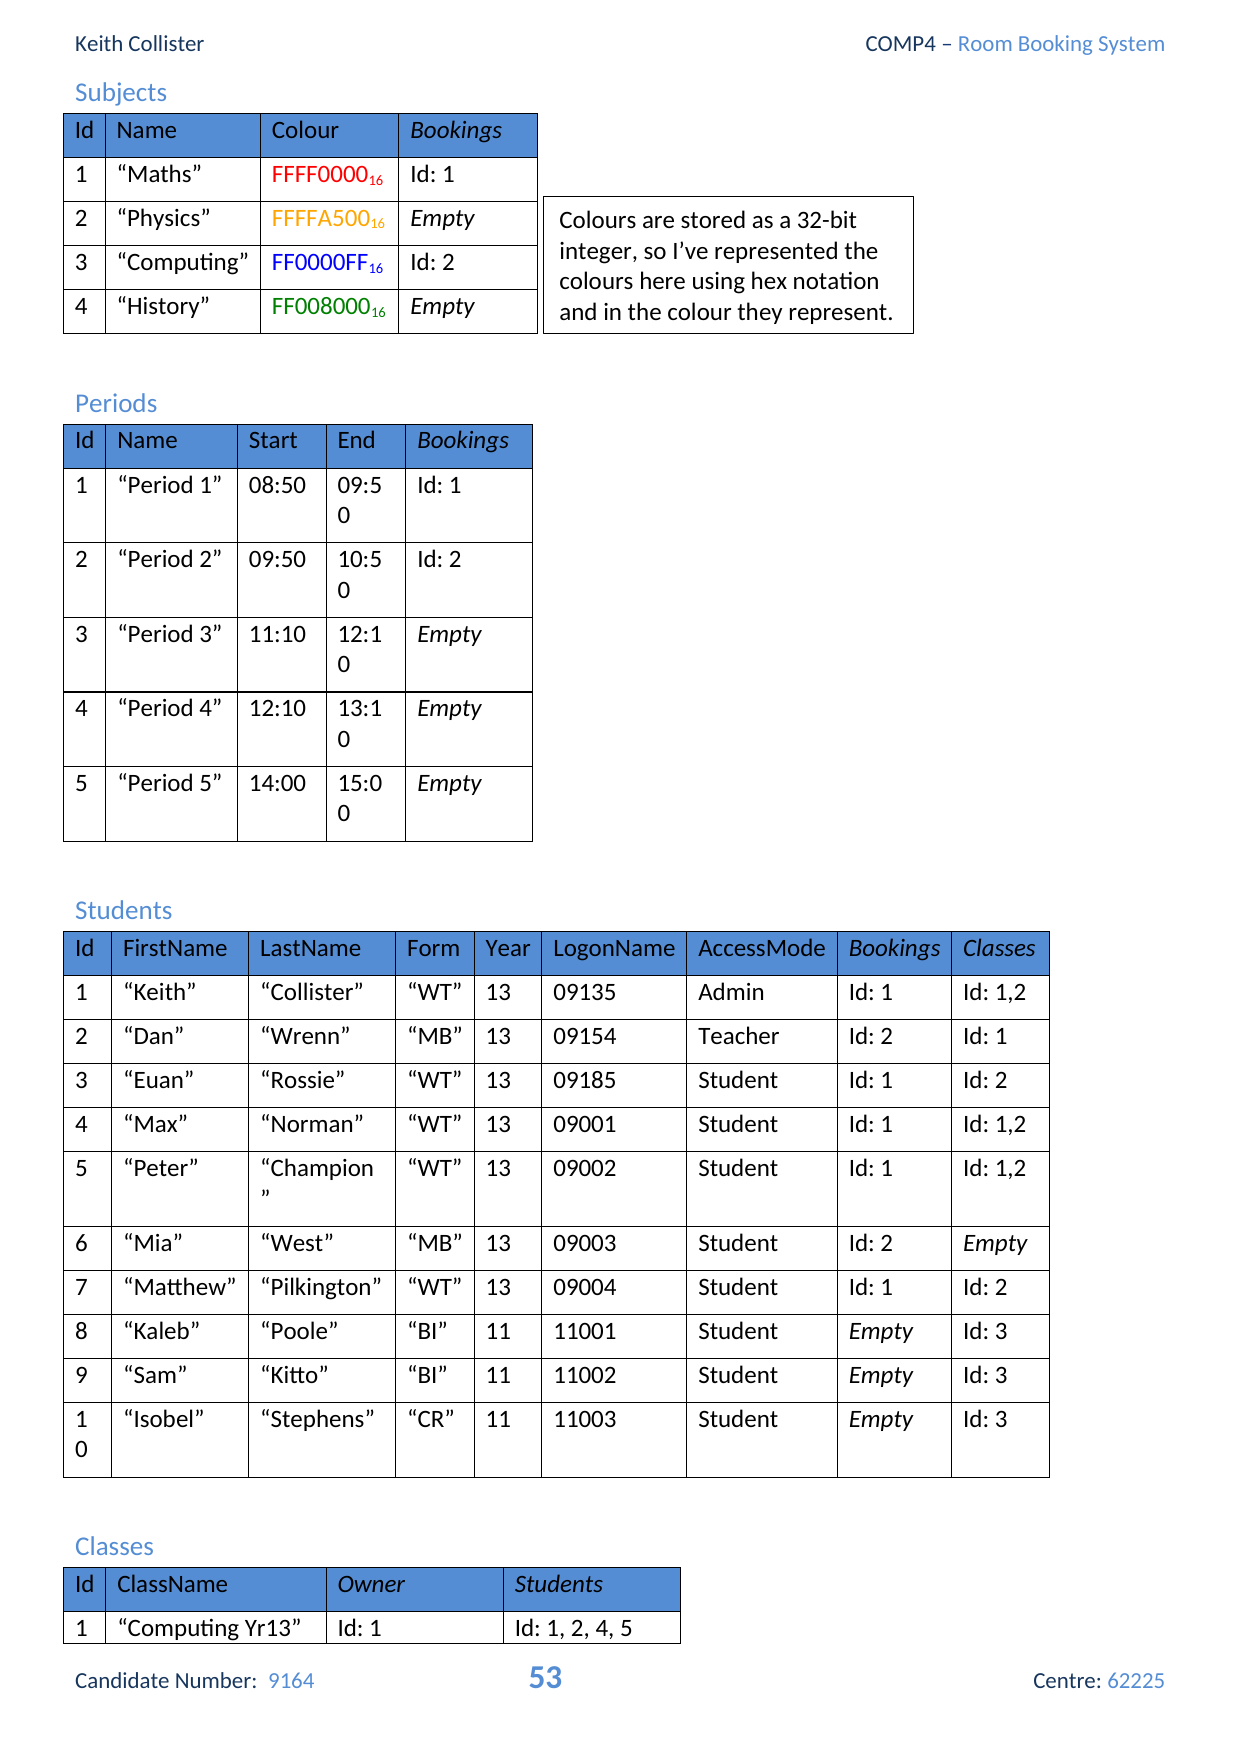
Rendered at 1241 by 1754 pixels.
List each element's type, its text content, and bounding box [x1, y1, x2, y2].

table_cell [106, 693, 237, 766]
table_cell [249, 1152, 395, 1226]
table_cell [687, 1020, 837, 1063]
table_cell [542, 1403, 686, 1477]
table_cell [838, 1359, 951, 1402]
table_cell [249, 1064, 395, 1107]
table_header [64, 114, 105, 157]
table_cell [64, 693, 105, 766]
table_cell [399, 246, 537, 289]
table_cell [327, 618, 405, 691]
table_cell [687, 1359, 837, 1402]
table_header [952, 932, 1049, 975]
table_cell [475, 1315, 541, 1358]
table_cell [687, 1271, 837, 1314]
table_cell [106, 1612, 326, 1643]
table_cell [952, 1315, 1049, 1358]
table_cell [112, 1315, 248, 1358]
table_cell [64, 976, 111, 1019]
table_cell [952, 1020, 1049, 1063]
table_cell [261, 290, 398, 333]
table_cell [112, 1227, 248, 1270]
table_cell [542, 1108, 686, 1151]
subtitle Classes [75, 1529, 1165, 1562]
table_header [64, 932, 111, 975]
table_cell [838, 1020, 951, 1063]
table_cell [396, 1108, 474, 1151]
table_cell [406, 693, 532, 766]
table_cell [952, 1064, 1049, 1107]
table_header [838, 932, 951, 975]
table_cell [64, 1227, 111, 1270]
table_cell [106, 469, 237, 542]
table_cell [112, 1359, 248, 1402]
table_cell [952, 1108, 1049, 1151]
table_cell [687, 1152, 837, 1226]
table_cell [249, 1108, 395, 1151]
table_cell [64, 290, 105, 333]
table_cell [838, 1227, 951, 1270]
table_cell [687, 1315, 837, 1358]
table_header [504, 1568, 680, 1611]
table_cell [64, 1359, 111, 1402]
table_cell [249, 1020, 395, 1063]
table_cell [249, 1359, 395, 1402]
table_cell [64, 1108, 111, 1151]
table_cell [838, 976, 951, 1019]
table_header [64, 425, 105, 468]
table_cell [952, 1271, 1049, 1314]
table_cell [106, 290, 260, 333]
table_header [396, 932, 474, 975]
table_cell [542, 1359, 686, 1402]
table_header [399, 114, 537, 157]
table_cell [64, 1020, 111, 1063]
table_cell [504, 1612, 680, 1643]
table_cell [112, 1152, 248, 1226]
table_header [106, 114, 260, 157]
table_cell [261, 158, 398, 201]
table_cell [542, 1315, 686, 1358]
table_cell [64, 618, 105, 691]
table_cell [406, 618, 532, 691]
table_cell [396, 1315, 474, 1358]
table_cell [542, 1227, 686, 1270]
subtitle Periods [75, 386, 1165, 419]
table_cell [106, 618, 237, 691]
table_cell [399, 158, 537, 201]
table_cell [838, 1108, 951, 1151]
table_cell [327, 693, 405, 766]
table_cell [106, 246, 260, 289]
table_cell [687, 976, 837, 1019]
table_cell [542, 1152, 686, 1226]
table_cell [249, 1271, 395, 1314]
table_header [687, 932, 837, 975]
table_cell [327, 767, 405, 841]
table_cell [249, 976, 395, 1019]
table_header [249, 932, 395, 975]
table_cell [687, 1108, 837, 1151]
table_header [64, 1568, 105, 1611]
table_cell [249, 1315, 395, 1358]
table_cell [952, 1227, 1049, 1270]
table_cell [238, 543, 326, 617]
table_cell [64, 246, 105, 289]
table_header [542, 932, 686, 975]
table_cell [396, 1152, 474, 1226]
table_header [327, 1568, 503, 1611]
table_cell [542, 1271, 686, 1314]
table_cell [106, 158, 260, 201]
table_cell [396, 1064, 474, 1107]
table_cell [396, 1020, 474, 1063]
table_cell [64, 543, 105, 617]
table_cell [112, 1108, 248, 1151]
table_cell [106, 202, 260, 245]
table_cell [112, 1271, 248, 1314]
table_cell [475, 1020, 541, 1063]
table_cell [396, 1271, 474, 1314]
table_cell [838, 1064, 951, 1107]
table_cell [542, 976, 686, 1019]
subtitle Students [75, 893, 1165, 926]
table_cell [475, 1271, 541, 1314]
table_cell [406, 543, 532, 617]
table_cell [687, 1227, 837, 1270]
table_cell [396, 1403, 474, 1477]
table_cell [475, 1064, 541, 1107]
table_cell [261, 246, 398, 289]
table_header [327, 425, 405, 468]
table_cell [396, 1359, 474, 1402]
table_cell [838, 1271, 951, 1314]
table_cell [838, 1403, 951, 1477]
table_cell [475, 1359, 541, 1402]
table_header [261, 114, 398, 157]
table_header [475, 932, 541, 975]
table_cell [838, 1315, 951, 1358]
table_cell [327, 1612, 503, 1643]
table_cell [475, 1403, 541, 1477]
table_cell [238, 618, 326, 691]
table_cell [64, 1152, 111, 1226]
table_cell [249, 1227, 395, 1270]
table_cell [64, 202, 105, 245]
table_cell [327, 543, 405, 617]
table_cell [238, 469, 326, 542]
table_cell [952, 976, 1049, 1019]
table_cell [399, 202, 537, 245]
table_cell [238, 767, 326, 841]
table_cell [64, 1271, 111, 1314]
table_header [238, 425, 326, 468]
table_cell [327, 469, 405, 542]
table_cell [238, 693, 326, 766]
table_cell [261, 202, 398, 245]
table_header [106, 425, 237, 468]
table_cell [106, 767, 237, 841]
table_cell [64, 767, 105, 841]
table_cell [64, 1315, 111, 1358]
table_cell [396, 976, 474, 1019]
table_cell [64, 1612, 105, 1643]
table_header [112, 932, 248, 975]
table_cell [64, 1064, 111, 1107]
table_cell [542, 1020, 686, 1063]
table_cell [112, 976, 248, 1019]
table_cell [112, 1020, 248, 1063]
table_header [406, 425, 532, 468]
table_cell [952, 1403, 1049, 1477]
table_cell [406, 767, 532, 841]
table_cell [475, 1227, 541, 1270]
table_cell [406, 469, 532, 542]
subtitle Subjects [75, 75, 1165, 108]
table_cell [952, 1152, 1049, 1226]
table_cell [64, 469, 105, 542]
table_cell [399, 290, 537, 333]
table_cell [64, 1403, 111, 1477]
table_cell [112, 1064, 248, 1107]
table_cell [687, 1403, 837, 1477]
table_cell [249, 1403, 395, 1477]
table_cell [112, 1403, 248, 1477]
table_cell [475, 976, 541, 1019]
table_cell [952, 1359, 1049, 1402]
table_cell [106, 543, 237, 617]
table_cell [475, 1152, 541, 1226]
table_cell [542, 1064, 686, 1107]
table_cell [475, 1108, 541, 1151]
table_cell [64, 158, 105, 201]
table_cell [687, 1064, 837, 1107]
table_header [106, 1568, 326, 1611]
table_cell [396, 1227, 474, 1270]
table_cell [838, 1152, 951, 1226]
